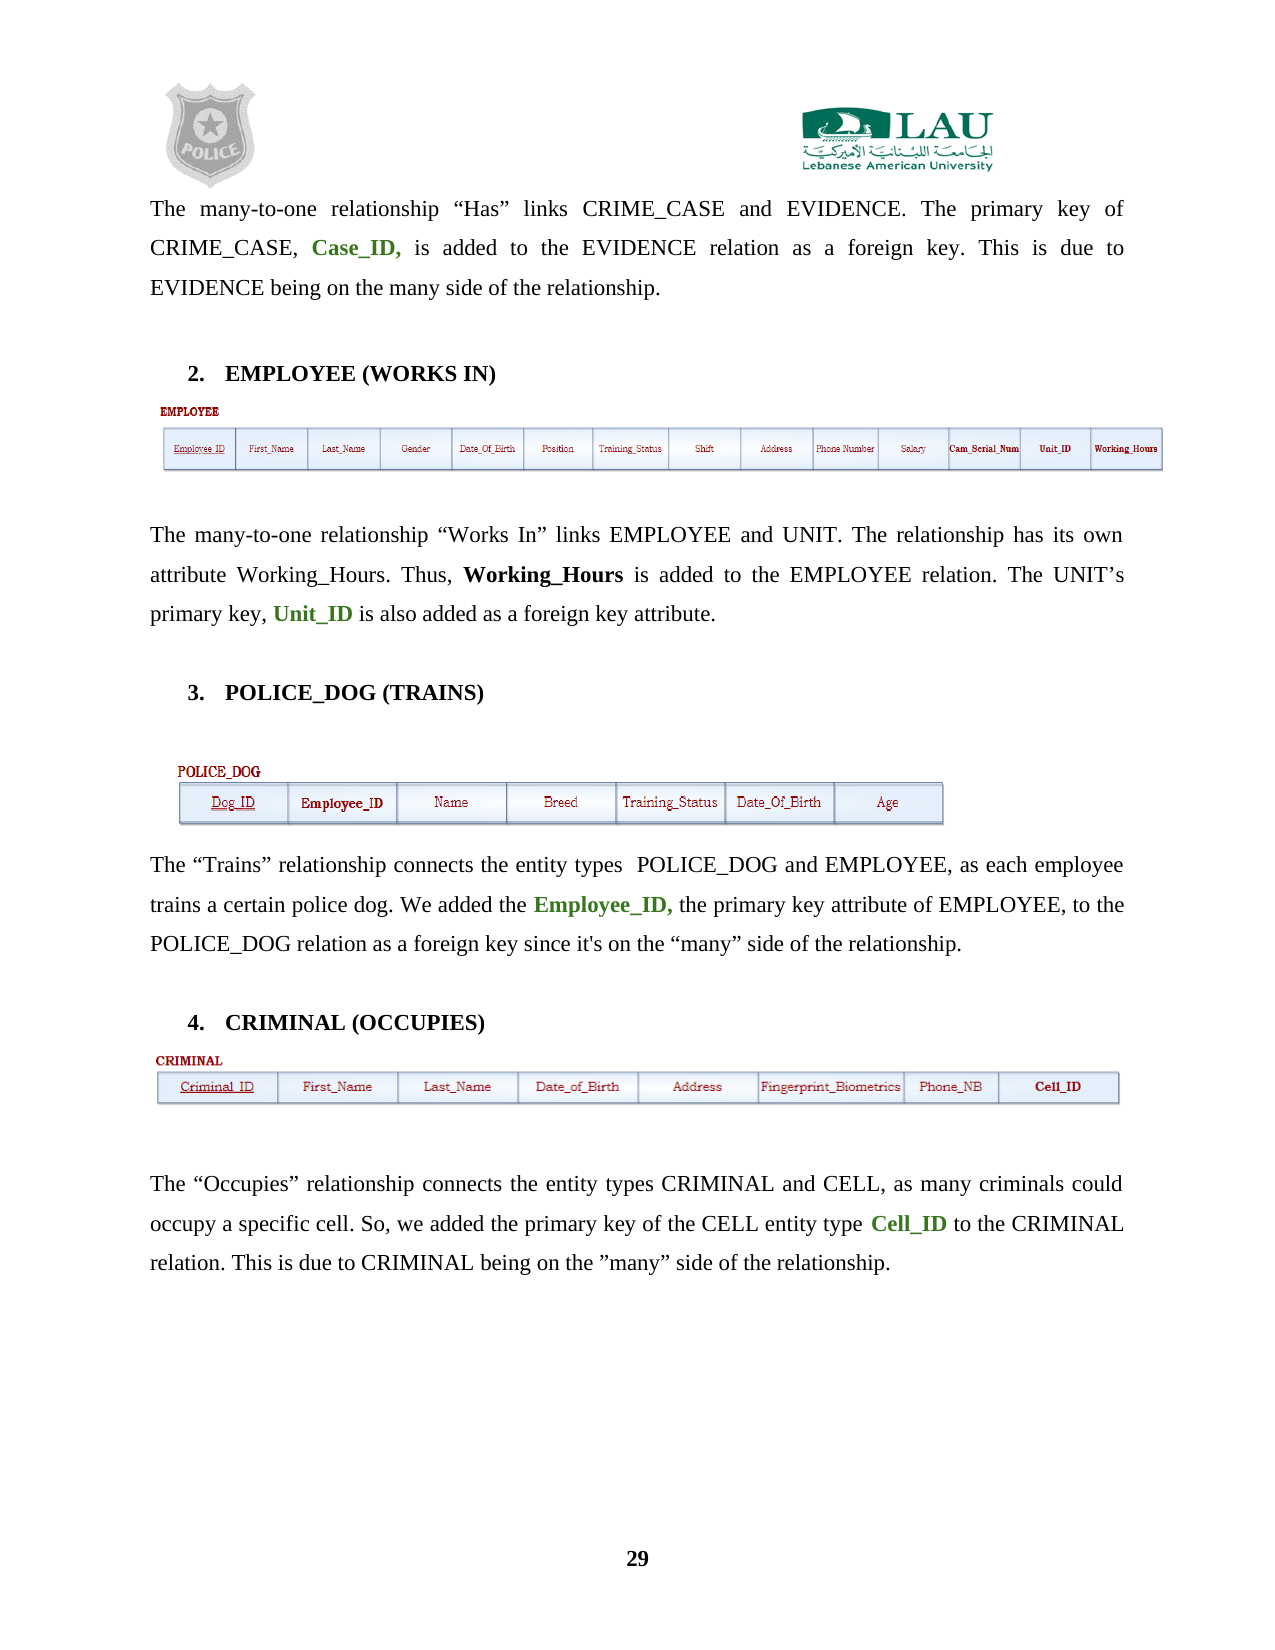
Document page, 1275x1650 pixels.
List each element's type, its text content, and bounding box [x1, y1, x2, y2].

subtitle POLICE_DOG (TRAINS) [187, 679, 1125, 706]
subtitle CRIMINAL (OCCUPIES) [187, 1009, 1125, 1036]
picture [150, 75, 272, 192]
picture [150, 1048, 1125, 1137]
picture [150, 399, 1171, 479]
text The many-to-one relationship “Has” links CRIME_CASE and EVIDENCE. The primary key of CRIME_CASE, Case_ID, is added to the EVIDENCE relation as a foreign key. This is due to EVIDENCE being on the many side of the relationship. [150, 195, 1125, 300]
subtitle EMPLOYEE (WORKS IN) [187, 360, 1125, 386]
text The many-to-one relationship “Works In” links EMPLOYEE and UNIT. The relationship has its own attribute Working_Hours. Thus, Working_Hours is added to the EMPLOYEE relation. The UNIT’s primary key, Unit_ID is also added as a foreign key attribute. [150, 521, 1125, 627]
text The “Trains” relationship connects the entity types POLICE_DOG and EMPLOYEE, as each employee trains a certain police dog. We added the Employee_ID, the primary key attribute of EMPLOYEE, to the POLICE_DOG relation as a foreign key since it's on the “many” side of the relationship. [150, 851, 1125, 957]
text The “Occupies” relationship connects the entity types CRIMINAL and CELL, as many criminals could occupy a specific cell. So, we added the primary key of the CELL entity type Cell_ID to the CRIMINAL relation. This is due to CRIMINAL being on the ”many” side of the relationship. [150, 1170, 1125, 1276]
picture [150, 749, 958, 848]
picture [778, 87, 1026, 192]
